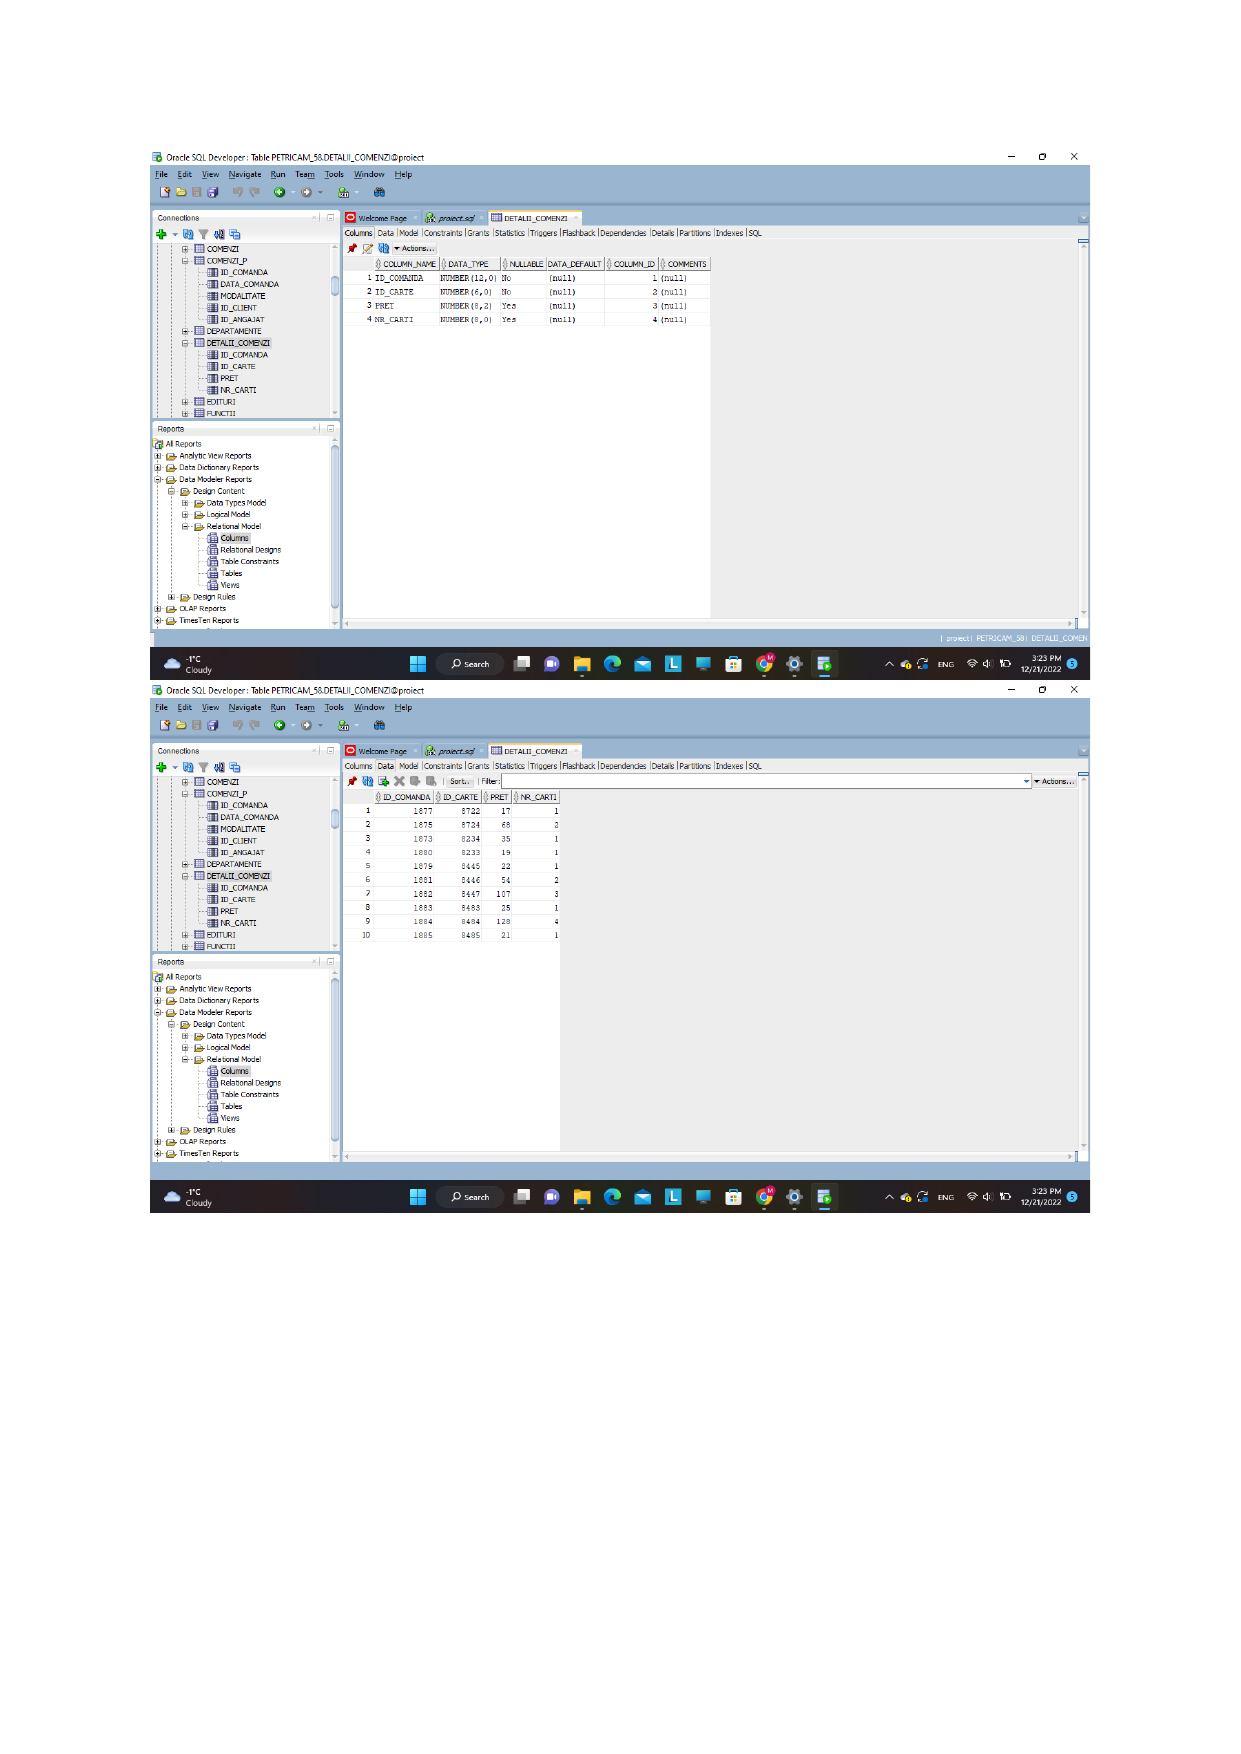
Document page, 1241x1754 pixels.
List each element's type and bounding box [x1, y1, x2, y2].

picture [150, 683, 1091, 1213]
picture [150, 150, 1091, 680]
